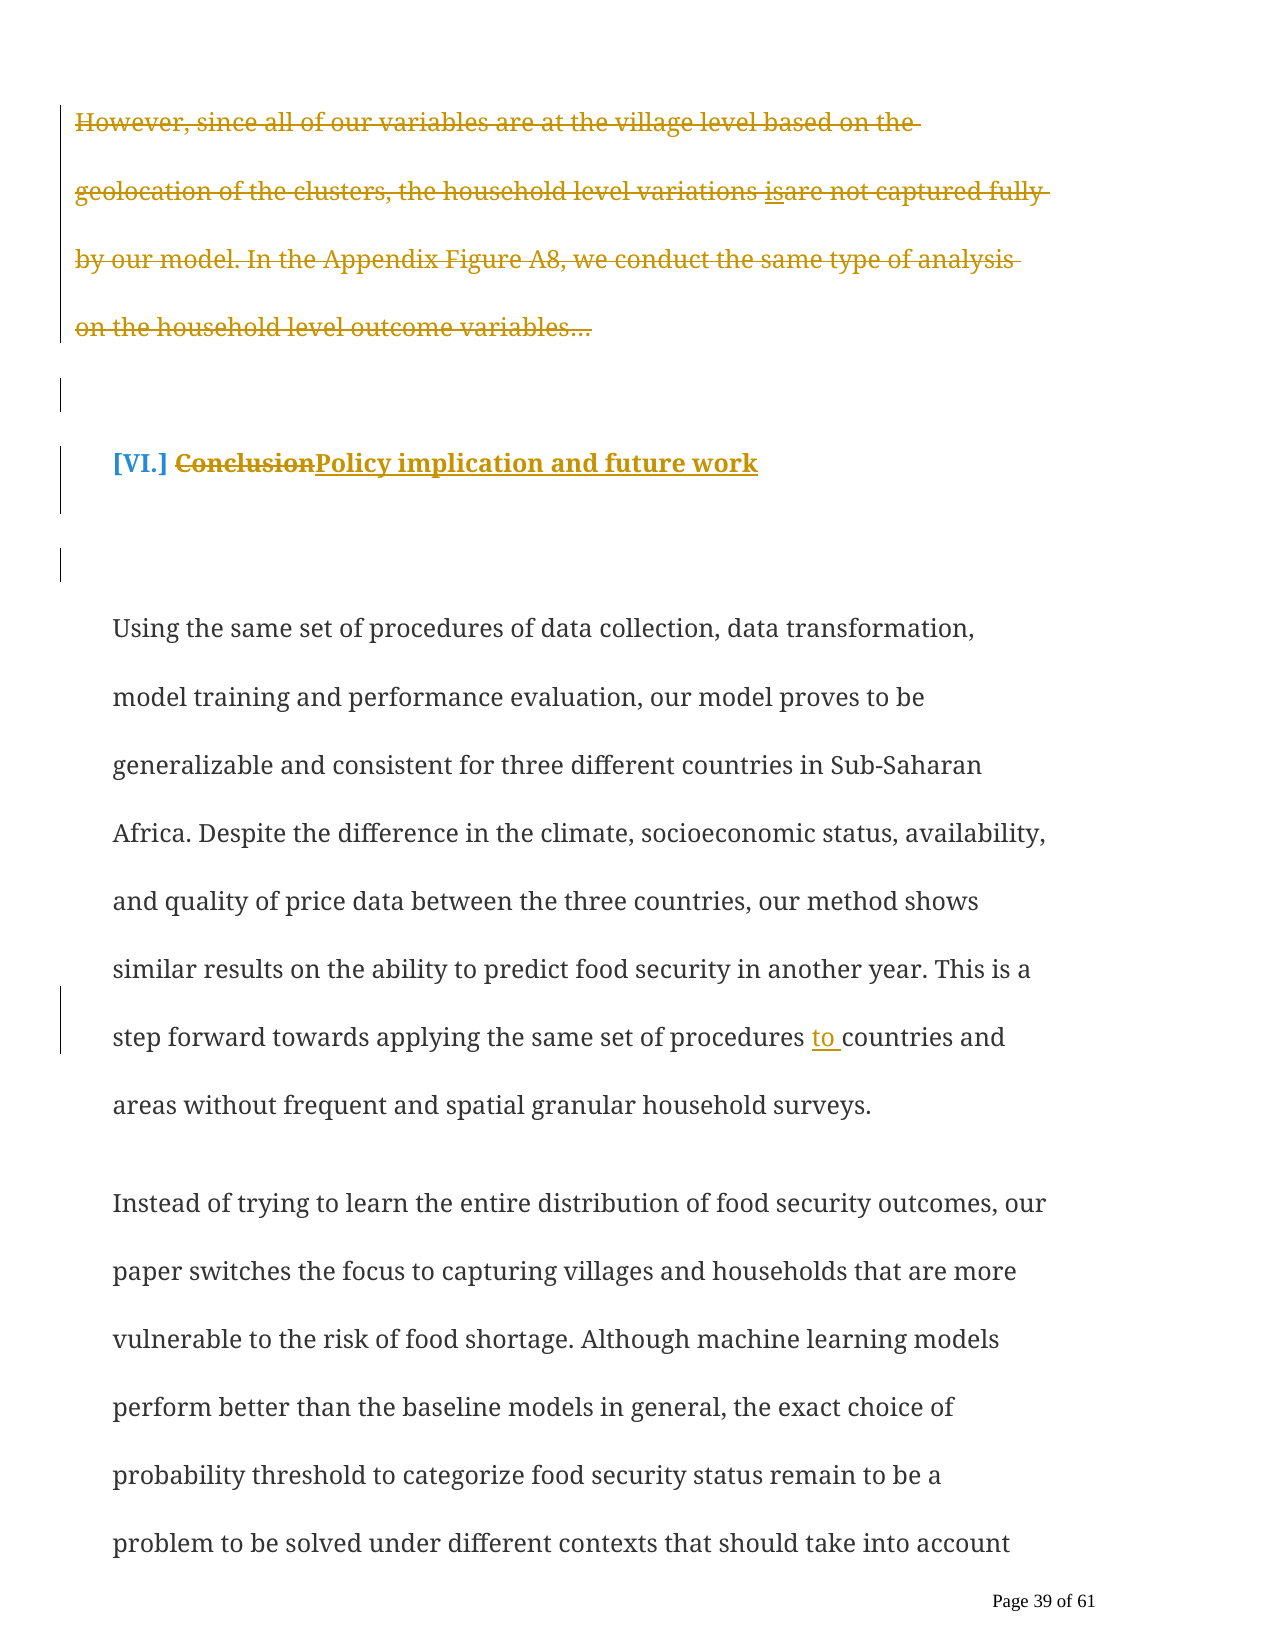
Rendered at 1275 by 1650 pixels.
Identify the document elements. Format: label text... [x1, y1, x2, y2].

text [112, 1185, 1050, 1560]
text Using the same set of procedures of data collection, data transformation, model training and performance evaluation, our model proves to be generalizable and consistent for three different countries in Sub-Saharan Africa. Despite the difference in the climate, socioeconomic status, availability, and quality of price data between the three countries, our method shows similar results on the ability to predict food security in another year. This is a step forward towards applying the same set of procedures countries and areas without frequent and spatial granular household surveys. [112, 611, 1050, 1122]
